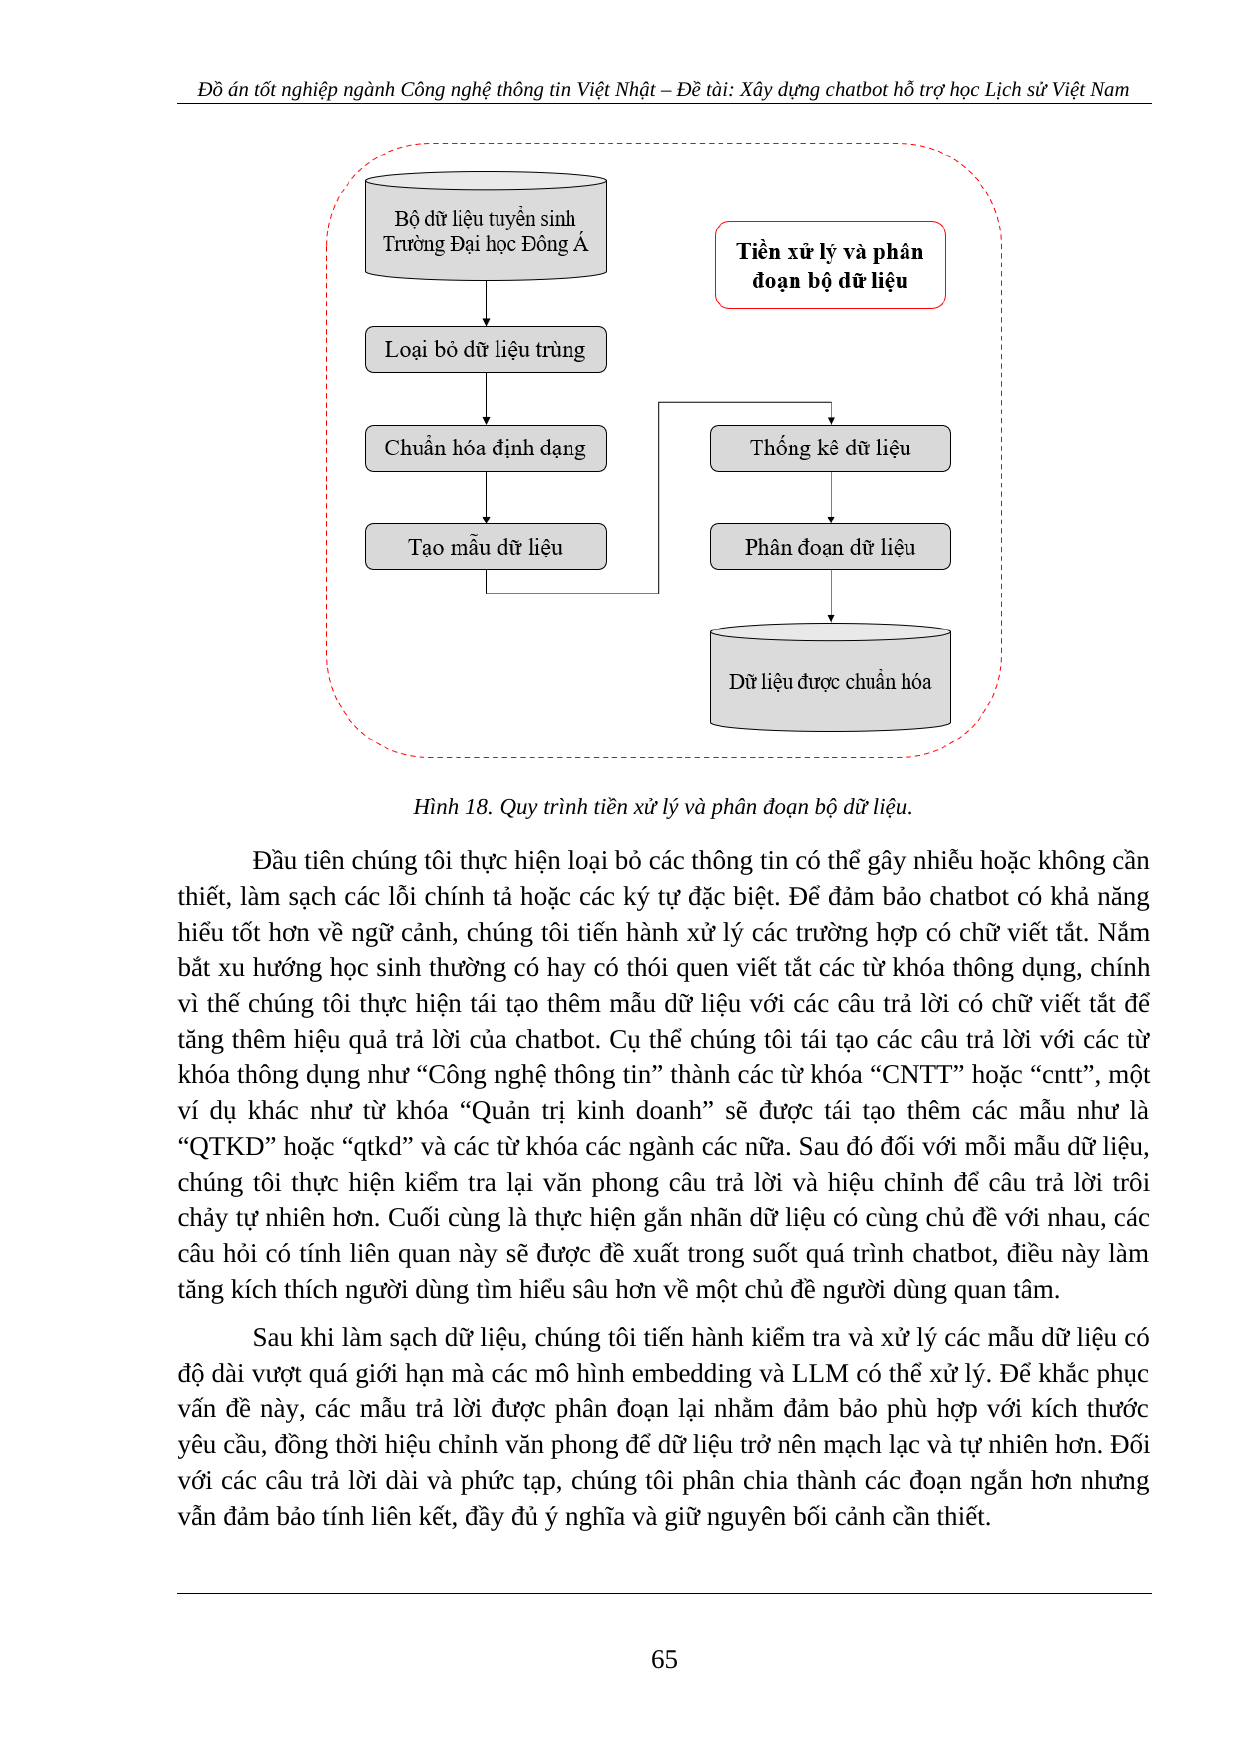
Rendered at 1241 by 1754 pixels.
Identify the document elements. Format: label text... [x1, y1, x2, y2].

text Sau khi làm sạch dữ liệu, chúng tôi tiến hành kiểm tra và xử lý các mẫu dữ liệu có độ dài vượt quá giới hạn mà các mô hình embedding và LLM có thể xử lý. Để khắc phục vấn đề này, các mẫu trả lời được phân đoạn lại nhằm đảm bảo phù hợp với kích thước yêu cầu, đồng thời hiệu chỉnh văn phong để dữ liệu trở nên mạch lạc và tự nhiên hơn. Đối với các câu trả lời dài và phức tạp, chúng tôi phân chia thành các đoạn ngắn hơn nhưng vẫn đảm bảo tính liên kết, đầy đủ ý nghĩa và giữ nguyên bối cảnh cần thiết. [177, 1321, 1152, 1531]
text Đầu tiên chúng tôi thực hiện loại bỏ các thông tin có thể gây nhiễu hoặc không cần thiết, làm sạch các lỗi chính tả hoặc các ký tự đặc biệt. Để đảm bảo chatbot có khả năng hiểu tốt hơn về ngữ cảnh, chúng tôi tiến hành xử lý các trường hợp có chữ viết tắt. Nắm bắt xu hướng học sinh thường có hay có thói quen viết tắt các từ khóa thông dụng, chính vì thế chúng tôi thực hiện tái tạo thêm mẫu dữ liệu với các câu trả lời có chữ viết tắt để tăng thêm hiệu quả trả lời của chatbot. Cụ thể chúng tôi tái tạo các câu trả lời với các từ khóa thông dụng như “Công nghệ thông tin” thành các từ khóa “CNTT” hoặc “cntt”, một ví dụ khác như từ khóa “Quản trị kinh doanh” sẽ được tái tạo thêm các mẫu như là “QTKD” hoặc “qtkd” và các từ khóa các ngành các nữa. Sau đó đối với mỗi mẫu dữ liệu, chúng tôi thực hiện kiểm tra lại văn phong câu trả lời và hiệu chỉnh để câu trả lời trôi chảy tự nhiên hơn. Cuối cùng là thực hiện gắn nhãn dữ liệu có cùng chủ đề với nhau, các câu hỏi có tính liên quan này sẽ được đề xuất trong suốt quá trình chatbot, điều này làm tăng kích thích người dùng tìm hiểu sâu hơn về một chủ đề người dùng quan tâm. [177, 844, 1152, 1304]
picture [311, 119, 1018, 776]
